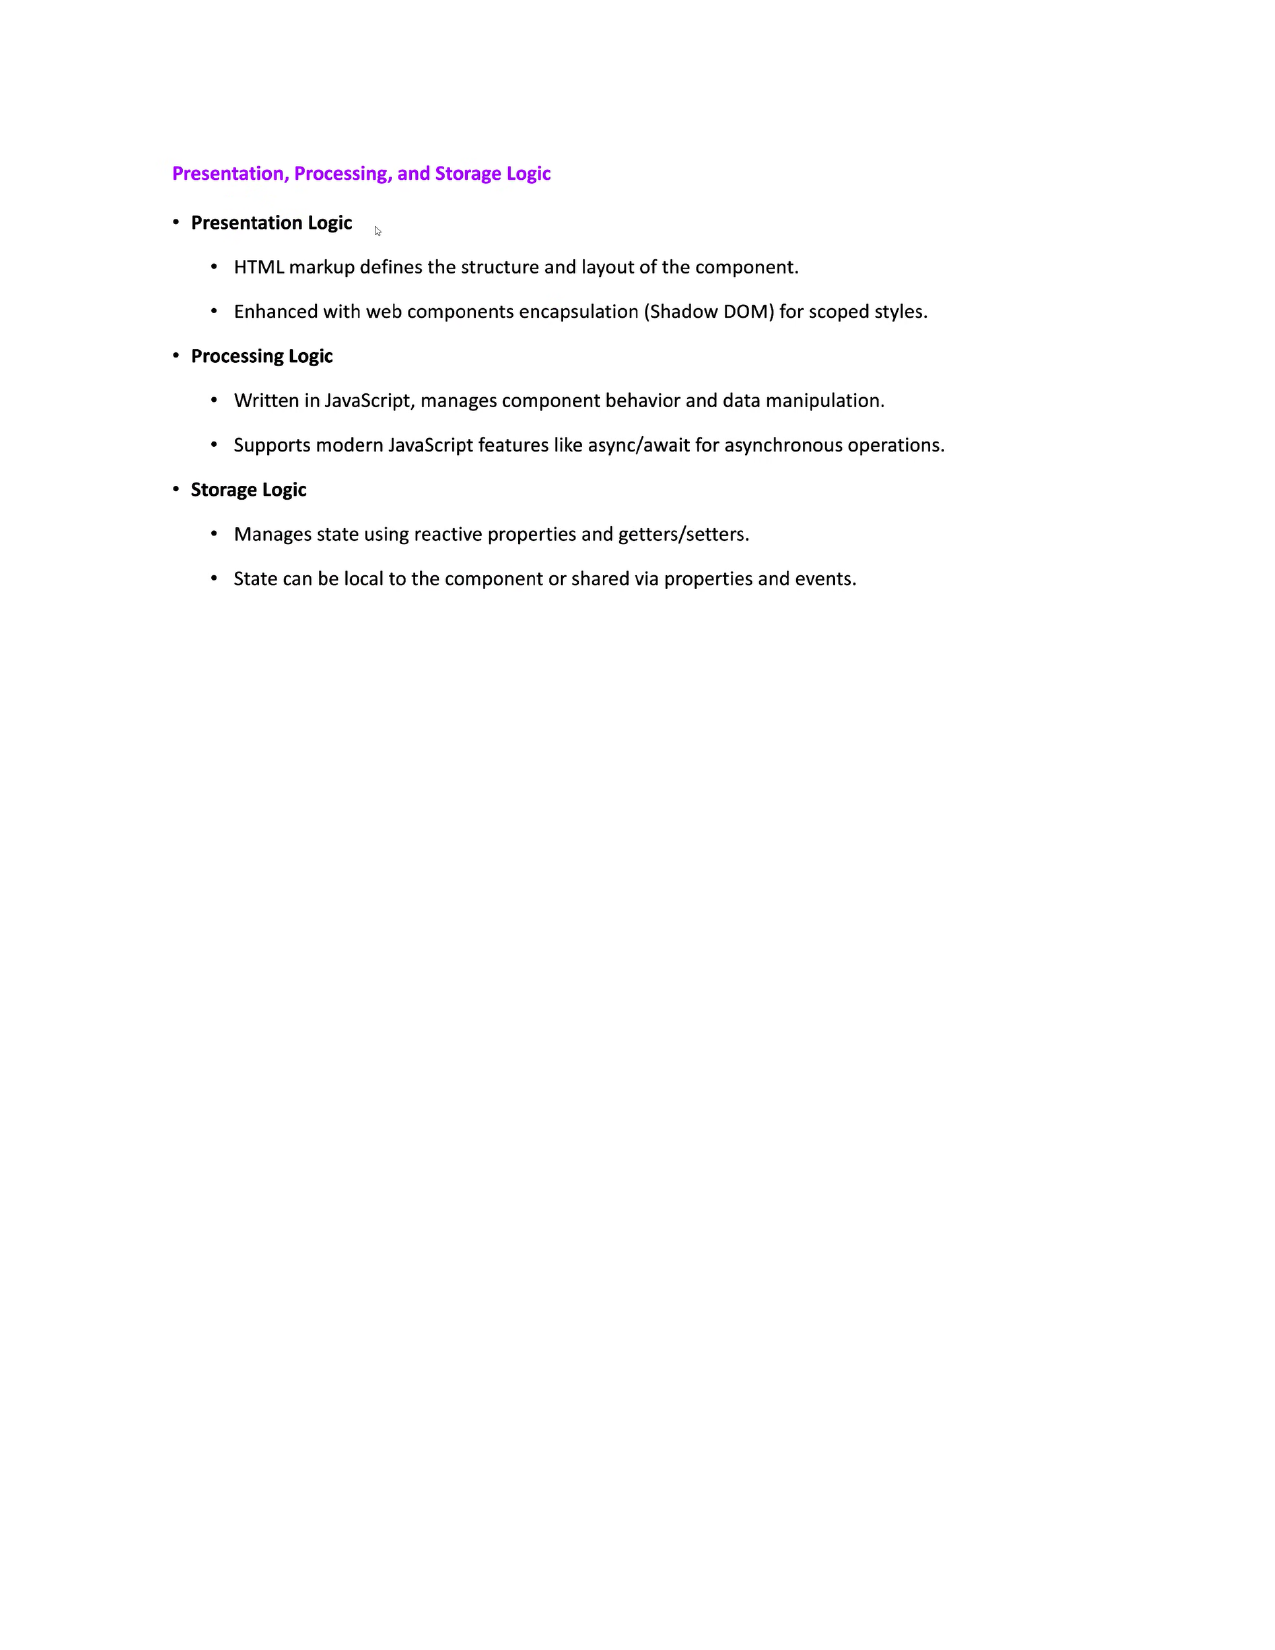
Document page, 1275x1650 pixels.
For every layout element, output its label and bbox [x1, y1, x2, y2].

picture [150, 150, 1125, 592]
